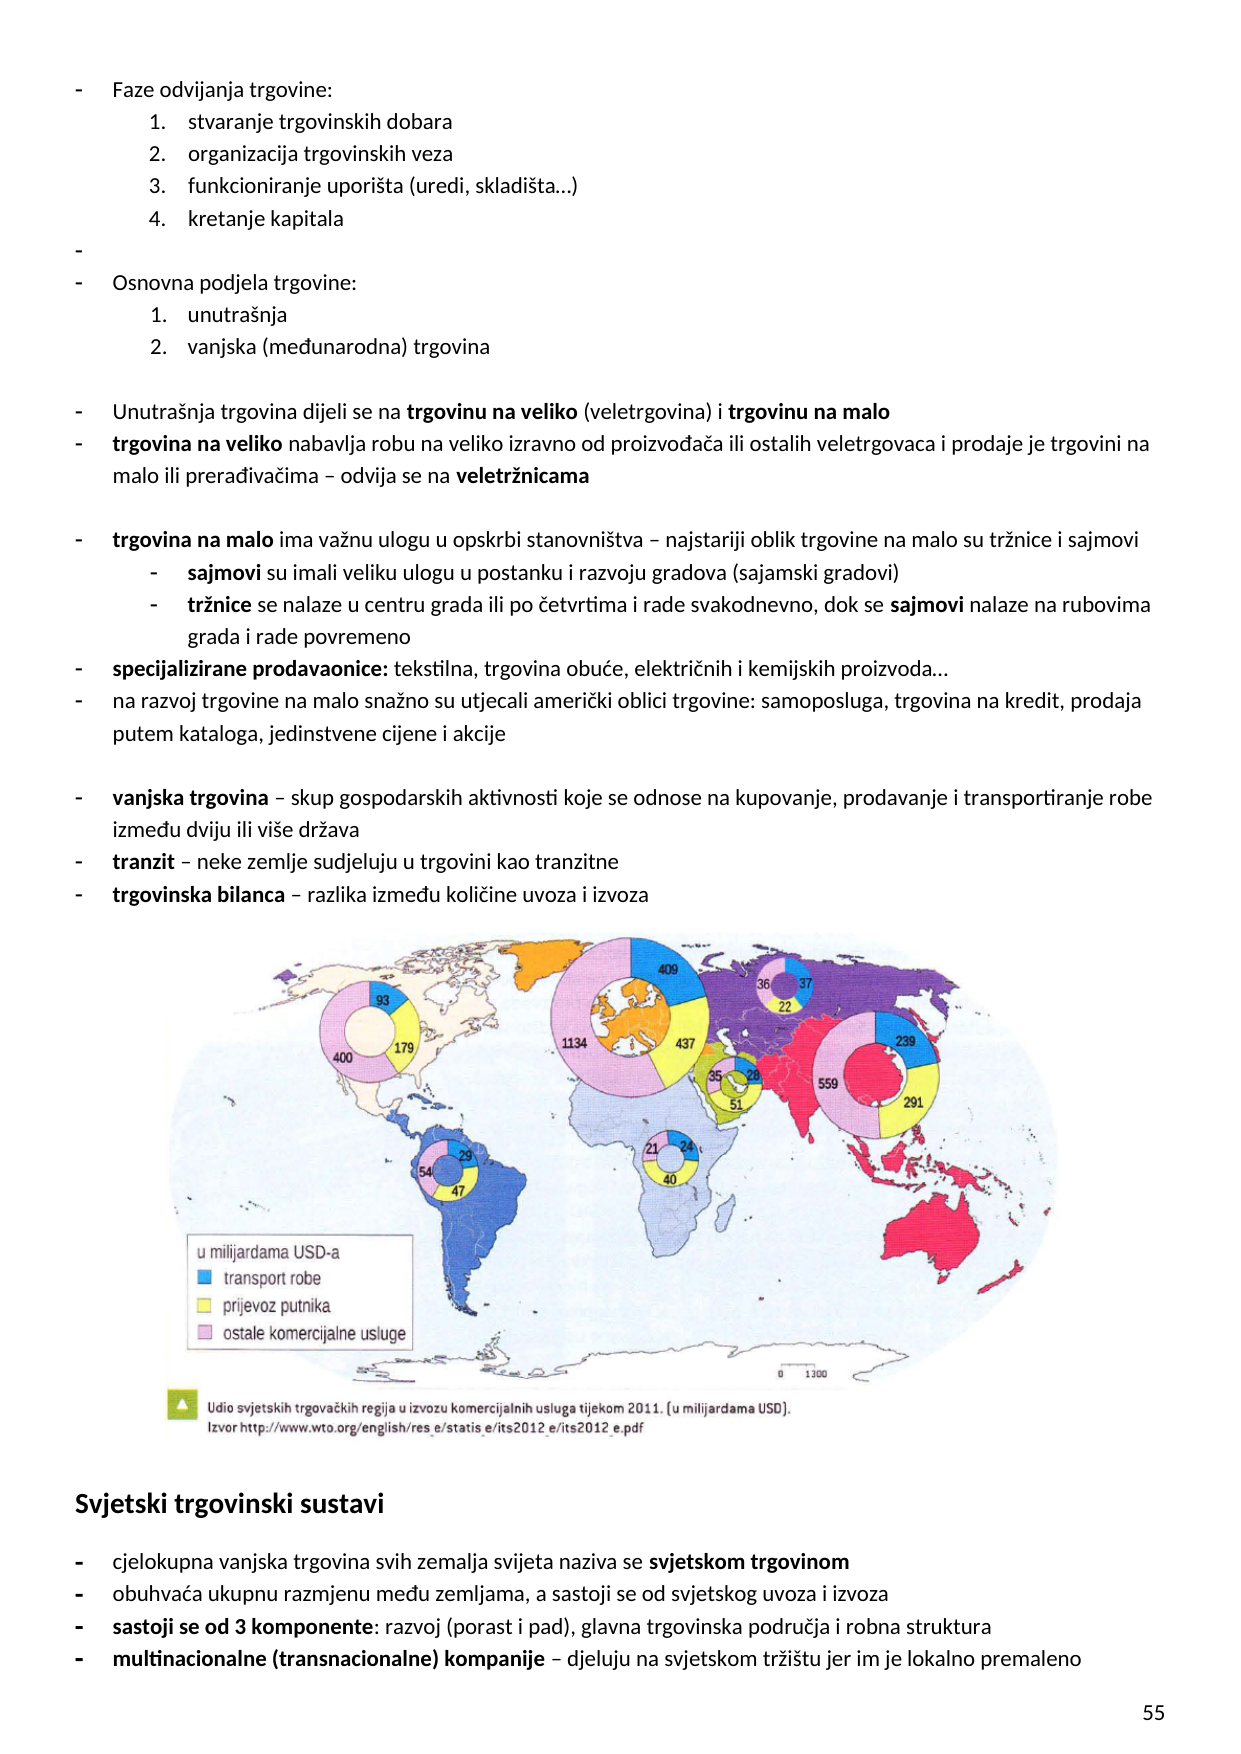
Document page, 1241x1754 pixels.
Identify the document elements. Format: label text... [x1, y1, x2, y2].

list sajmovi su imali veliku ulogu u postanku i razvoju gradova (sajamski gradovi) [150, 558, 1165, 586]
list Faze odvijanja trgovine: [75, 75, 1165, 103]
list trgovina na veliko nabavlja robu na veliko izravno od proizvođača ili ostalih veletrgovaca i prodaje je trgovini na malo ili prerađivačima – odvija se na veletržnicama [75, 429, 1165, 489]
list multinacionalne (transnacionalne) kompanije – djeluju na svjetskom tržištu jer im je lokalno premaleno [75, 1644, 1165, 1672]
list Unutrašnja trgovina dijeli se na trgovinu na veliko (veletrgovina) i trgovinu na malo [75, 397, 1165, 425]
list funkcioniranje uporišta (uredi, skladišta…) [149, 172, 1165, 199]
list sastoji se od 3 komponente: razvoj (porast i pad), glavna trgovinska područja i robna struktura [75, 1612, 1165, 1640]
subtitle Svjetski trgovinski sustavi [75, 1486, 1165, 1521]
list unutrašnja [150, 300, 1165, 328]
list vanjska trgovina – skup gospodarskih aktivnosti koje se odnose na kupovanje, prodavanje i transportiranje robe između dviju ili više država [75, 783, 1165, 843]
list cjelokupna vanjska trgovina svih zemalja svijeta naziva se svjetskom trgovinom [75, 1547, 1165, 1575]
list organizacija trgovinskih veza [149, 139, 1165, 167]
list stvaranje trgovinskih dobara [149, 107, 1165, 135]
list obuhvaća ukupnu razmjenu među zemljama, a sastoji se od svjetskog uvoza i izvoza [75, 1579, 1165, 1608]
list na razvoj trgovine na malo snažno su utjecali američki oblici trgovine: samoposluga, trgovina na kredit, prodaja putem kataloga, jedinstvene cijene i akcije [75, 687, 1165, 747]
list vanjska (međunarodna) trgovina [150, 332, 1165, 361]
list tržnice se nalaze u centru grada ili po četvrtima i rade svakodnevno, dok se sajmovi nalaze na rubovima grada i rade povremeno [150, 590, 1165, 650]
list tranzit – neke zemlje sudjeluju u trgovini kao tranzitne [75, 847, 1165, 876]
list kretanje kapitala [149, 204, 1165, 232]
list Osnovna podjela trgovine: [75, 268, 1165, 296]
list trgovinska bilanca – razlika između količine uvoza i izvoza [75, 880, 1165, 908]
list trgovina na malo ima važnu ulogu u opskrbi stanovništva – najstariji oblik trgovine na malo su tržnice i sajmovi [75, 526, 1165, 554]
list specijalizirane prodavaonice: tekstilna, trgovina obuće, električnih i kemijskih proizvoda… [75, 654, 1165, 682]
